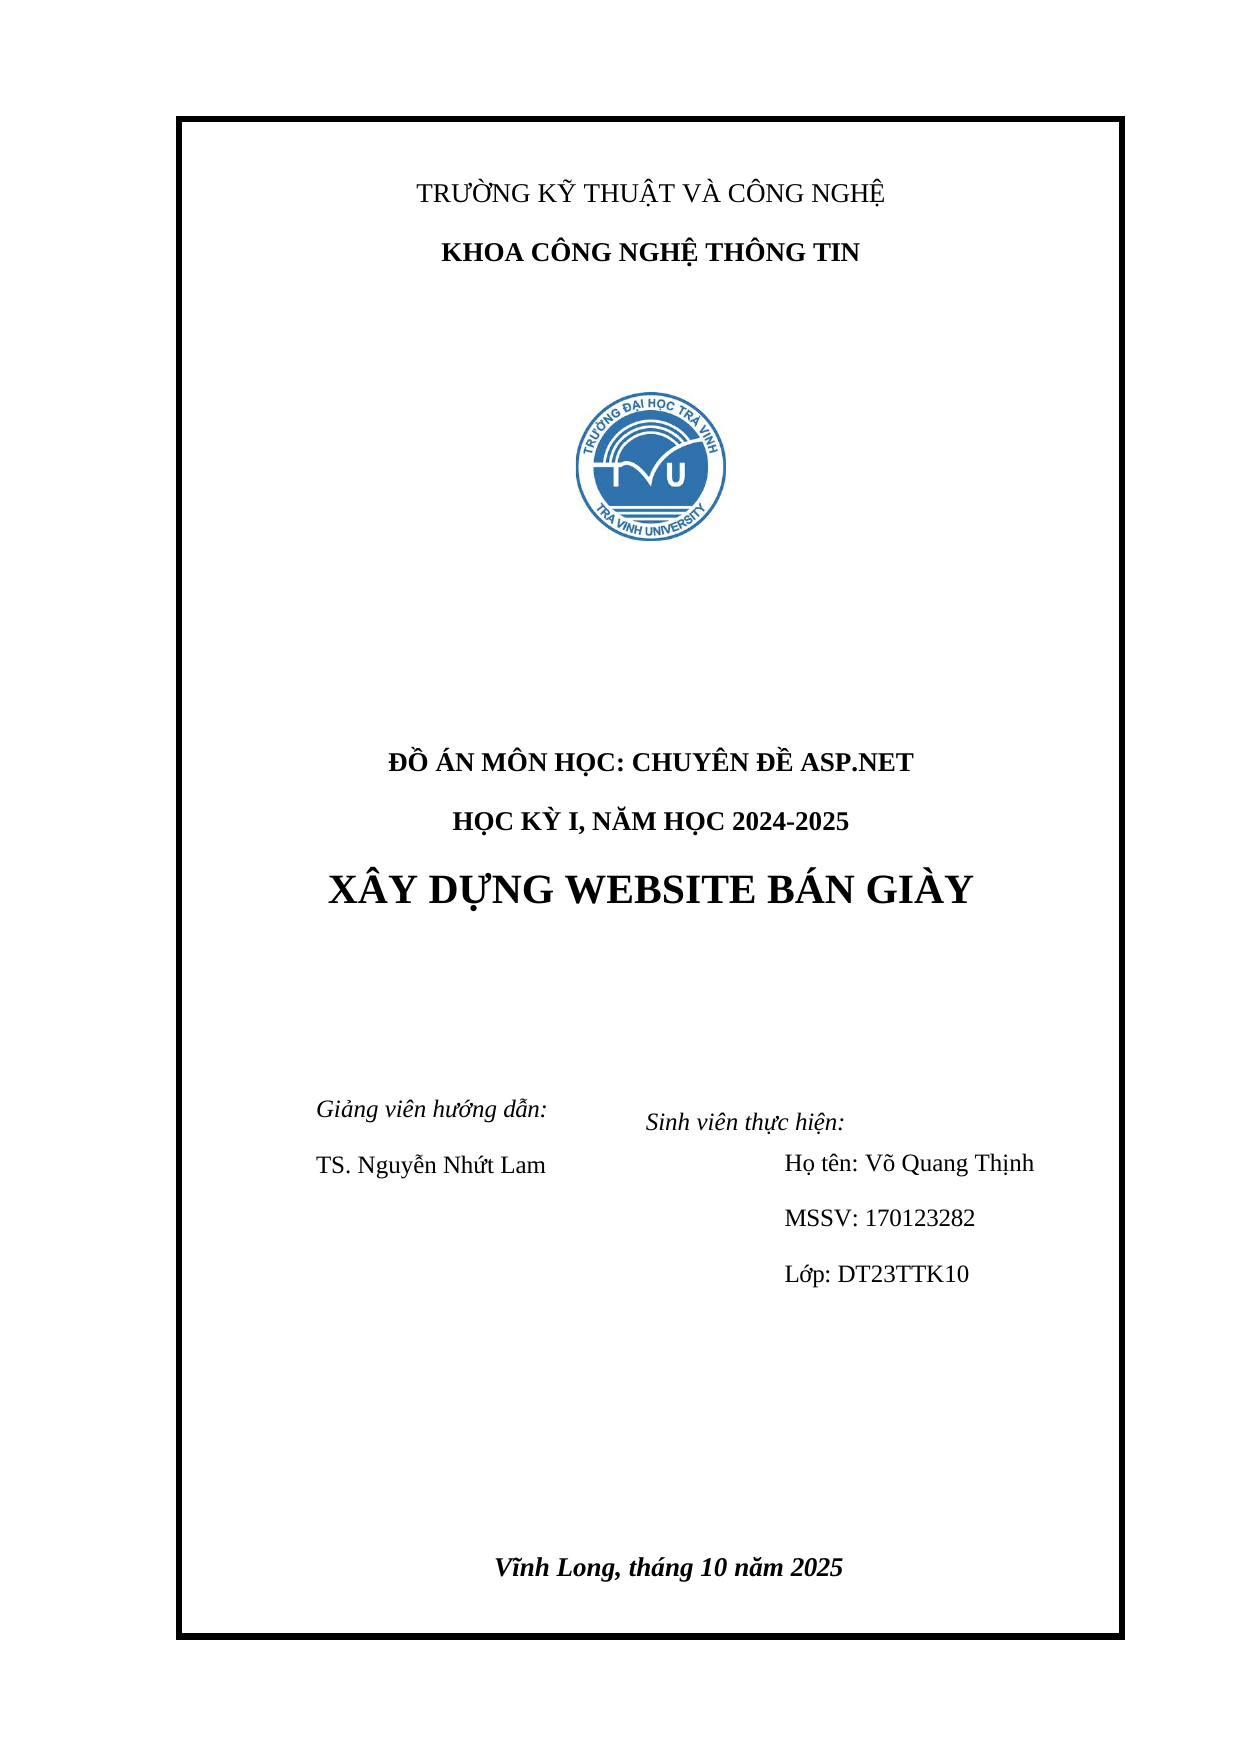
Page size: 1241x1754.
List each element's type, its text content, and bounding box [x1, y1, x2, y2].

text Giảng viên hướng dẫn: [316, 1094, 553, 1123]
text Lớp: DT23TTK10 [784, 1259, 1122, 1288]
text ĐỒ ÁN MÔN HỌC: CHUYÊN ĐỀ ASP.NET [177, 746, 1124, 777]
picture [575, 392, 726, 541]
text HỌC KỲ I, NĂM HỌC 2024-2025 [177, 805, 1124, 836]
text TS. Nguyễn Nhứt LamSinh viên thực hiện: [316, 1150, 553, 1178]
text Họ tên: Võ Quang Thịnh [784, 1148, 1133, 1177]
text Vĩnh Long, tháng 10 năm 2025 [472, 1551, 865, 1582]
text MSSV: 170123282 [784, 1203, 1133, 1232]
title XÂY DỰNG WEBSITE BÁN GIÀY [177, 864, 1125, 912]
text TRƯỜNG KỸ THUẬT VÀ CÔNG NGHỆ [177, 177, 1124, 208]
text KHOA CÔNG NGHỆ THÔNG TIN [177, 236, 1124, 268]
